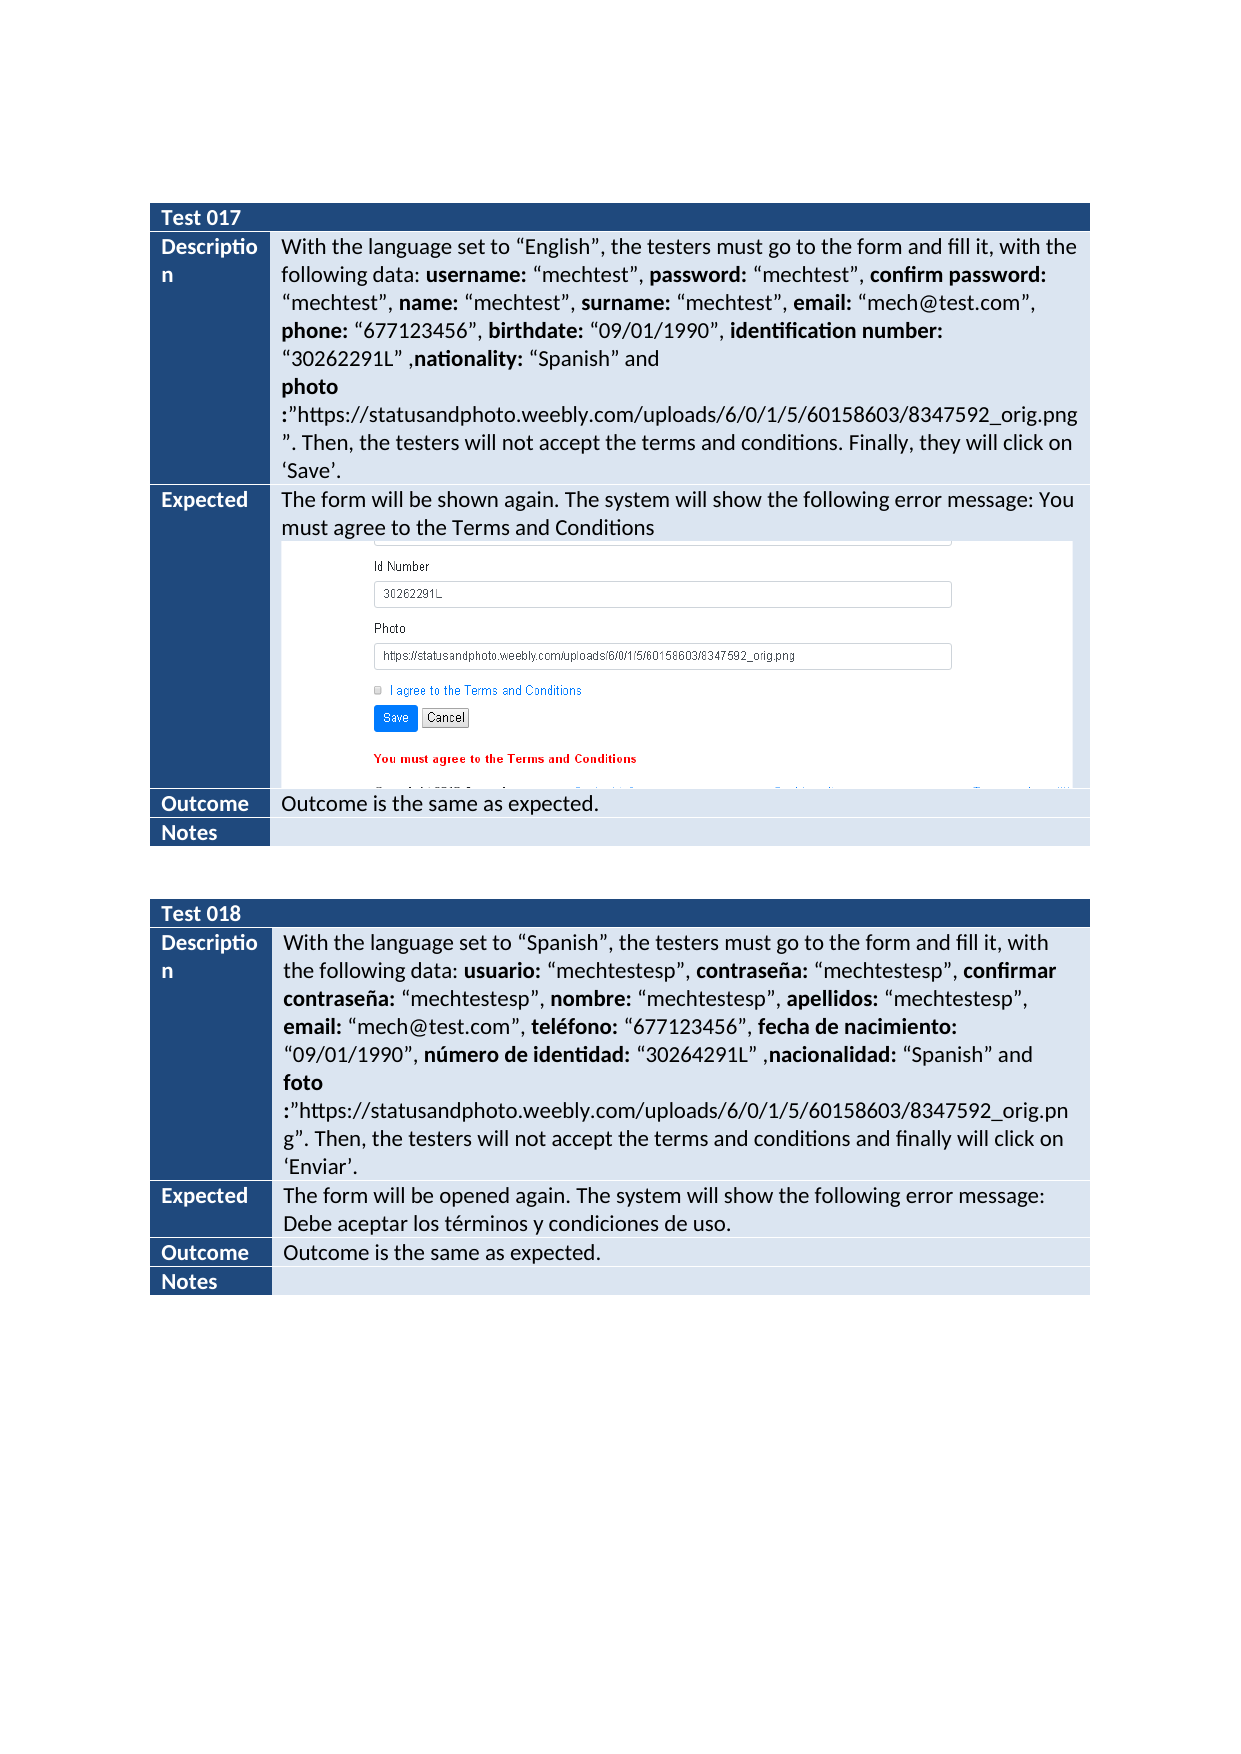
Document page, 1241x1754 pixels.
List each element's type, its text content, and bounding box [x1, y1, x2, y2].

table_cell Outcome is the same as expected. [272, 1238, 1090, 1266]
table_cell [272, 1267, 1090, 1295]
table_cell Description [150, 928, 272, 1180]
table_cell With the language set to “English”, the testers must go to the form and fill it, with the following data: username: “mechtest”, password: “mechtest”, confirm password: “mechtest”, name: “mechtest”, surname: “mechtest”, email: “mech@test.com”, phone: “677123456”, birthdate: “09/01/1990”, identification number: “30262291L” ,nationality: “Spanish” and photo:”https://statusandphoto.weebly.com/uploads/6/0/1/5/60158603/8347592_orig.png”. Then, the testers will not accept the terms and conditions. Finally, they will click on ‘Save’. [270, 232, 1090, 484]
table_cell Notes [150, 1267, 272, 1295]
table_cell With the language set to “Spanish”, the testers must go to the form and fill it, with the following data: usuario: “mechtestesp”, contraseña: “mechtestesp”, confirmar contraseña: “mechtestesp”, nombre: “mechtestesp”, apellidos: “mechtestesp”, email: “mech@test.com”, teléfono: “677123456”, fecha de nacimiento: “09/01/1990”, número de identidad: “30264291L” ,nacionalidad: “Spanish” and foto:”https://statusandphoto.weebly.com/uploads/6/0/1/5/60158603/8347592_orig.png”. Then, the testers will not accept the terms and conditions and finally will click on ‘Enviar’. [272, 928, 1090, 1180]
table_cell Outcome [150, 1238, 272, 1266]
table_header Test 017 [150, 203, 1090, 231]
table_cell The form will be shown again. The system will show the following error message: You must agree to the Terms and Conditions [270, 485, 1090, 788]
table_cell The form will be opened again. The system will show the following error message: Debe aceptar los términos y condiciones de uso. [272, 1181, 1090, 1237]
table_cell Description [150, 232, 270, 484]
table_cell Notes [150, 818, 270, 846]
table_cell Outcome [150, 789, 270, 817]
picture [281, 541, 1073, 788]
table_cell Outcome is the same as expected. [270, 789, 1090, 817]
table_cell Expected [150, 485, 270, 788]
table_cell [270, 818, 1090, 846]
table_cell Expected [150, 1181, 272, 1237]
table_header Test 018 [150, 899, 1090, 927]
